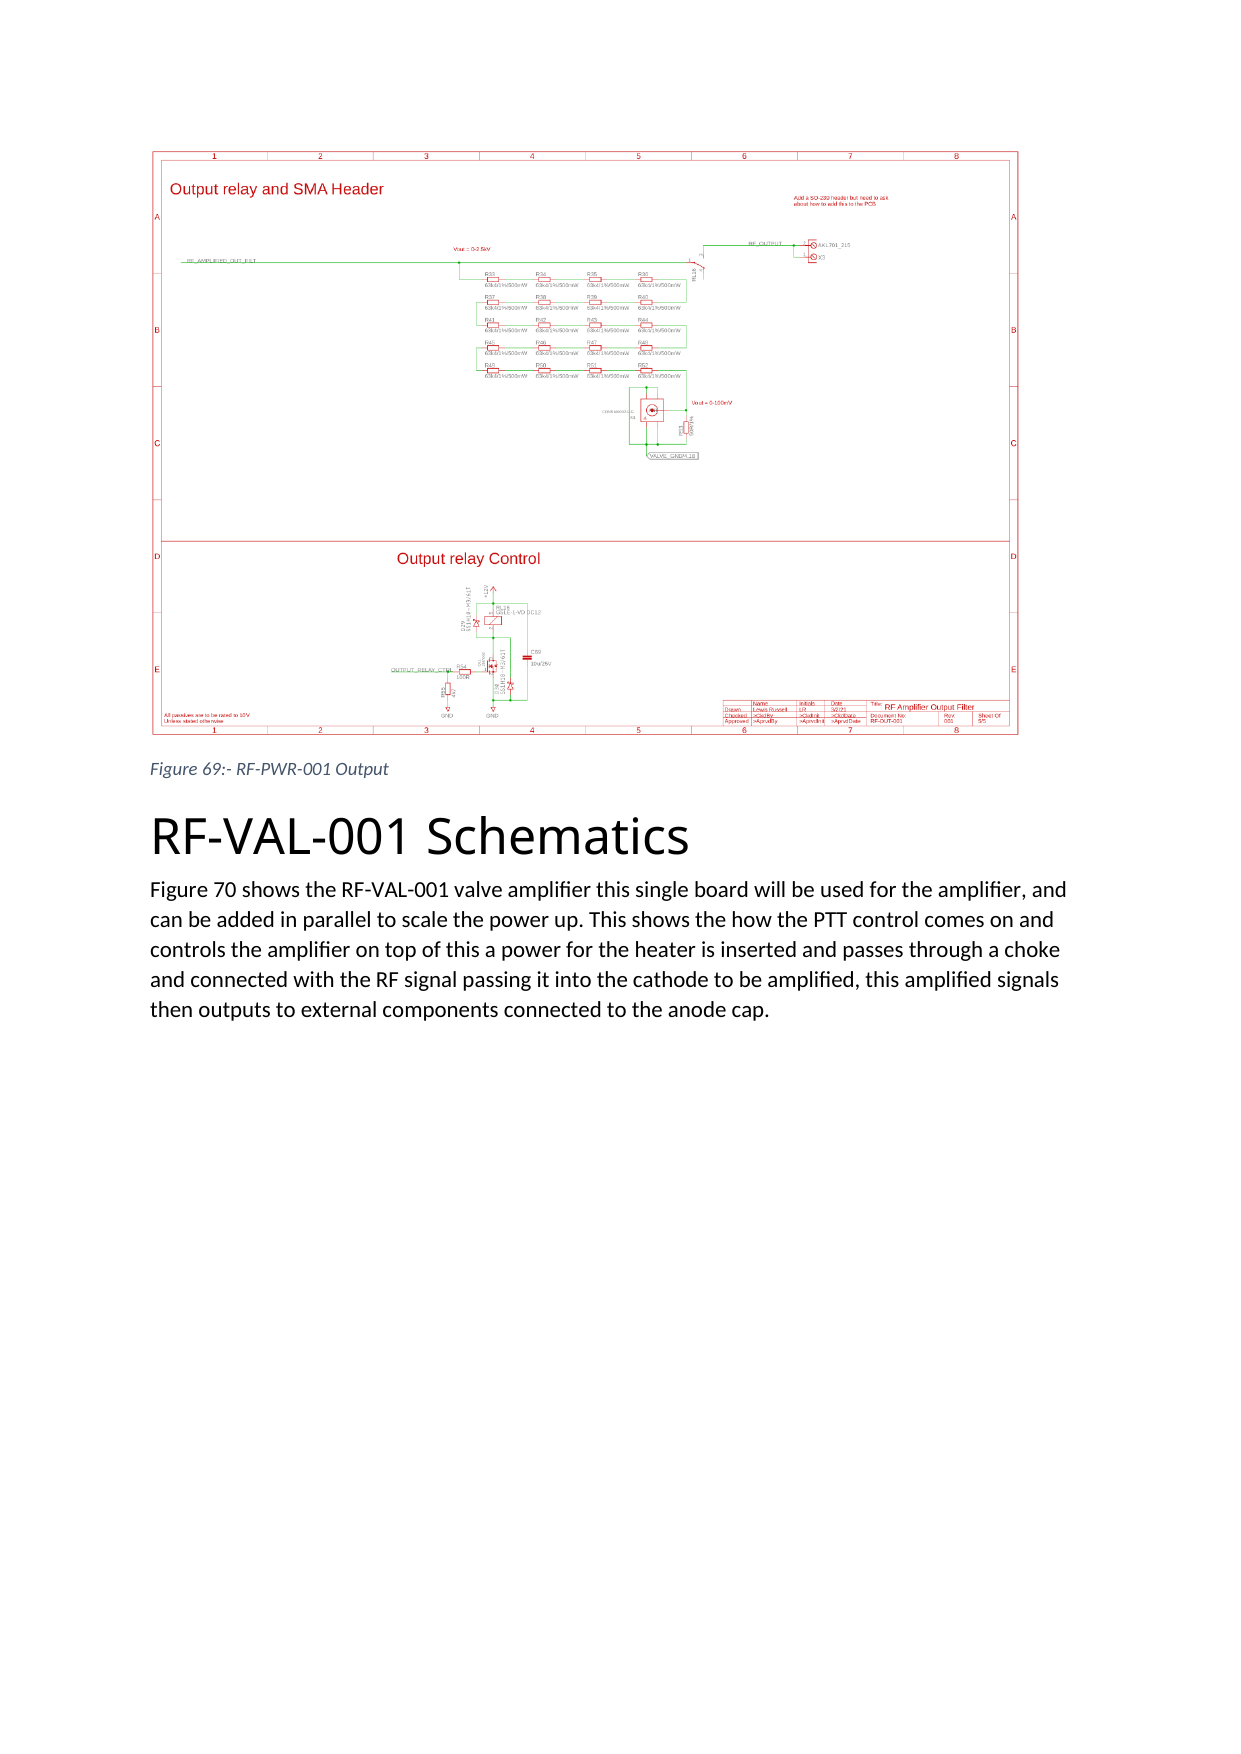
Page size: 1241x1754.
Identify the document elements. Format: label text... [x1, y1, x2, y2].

picture [150, 150, 1021, 739]
subtitle RF-VAL-001 Schematics [150, 801, 1090, 869]
text Figure 69:- RF-PWR-001 Output [150, 757, 1090, 780]
text Figure 70 shows the RF-VAL-001 valve amplifier this single board will be used for the amplifier, and can be added in parallel to scale the power up. This shows the how the PTT control comes on and controls the amplifier on top of this a power for the heater is inserted and passes through a choke and connected with the RF signal passing it into the cathode to be amplified, this amplified signals then outputs to external components connected to the anode cap. [150, 875, 1090, 1023]
